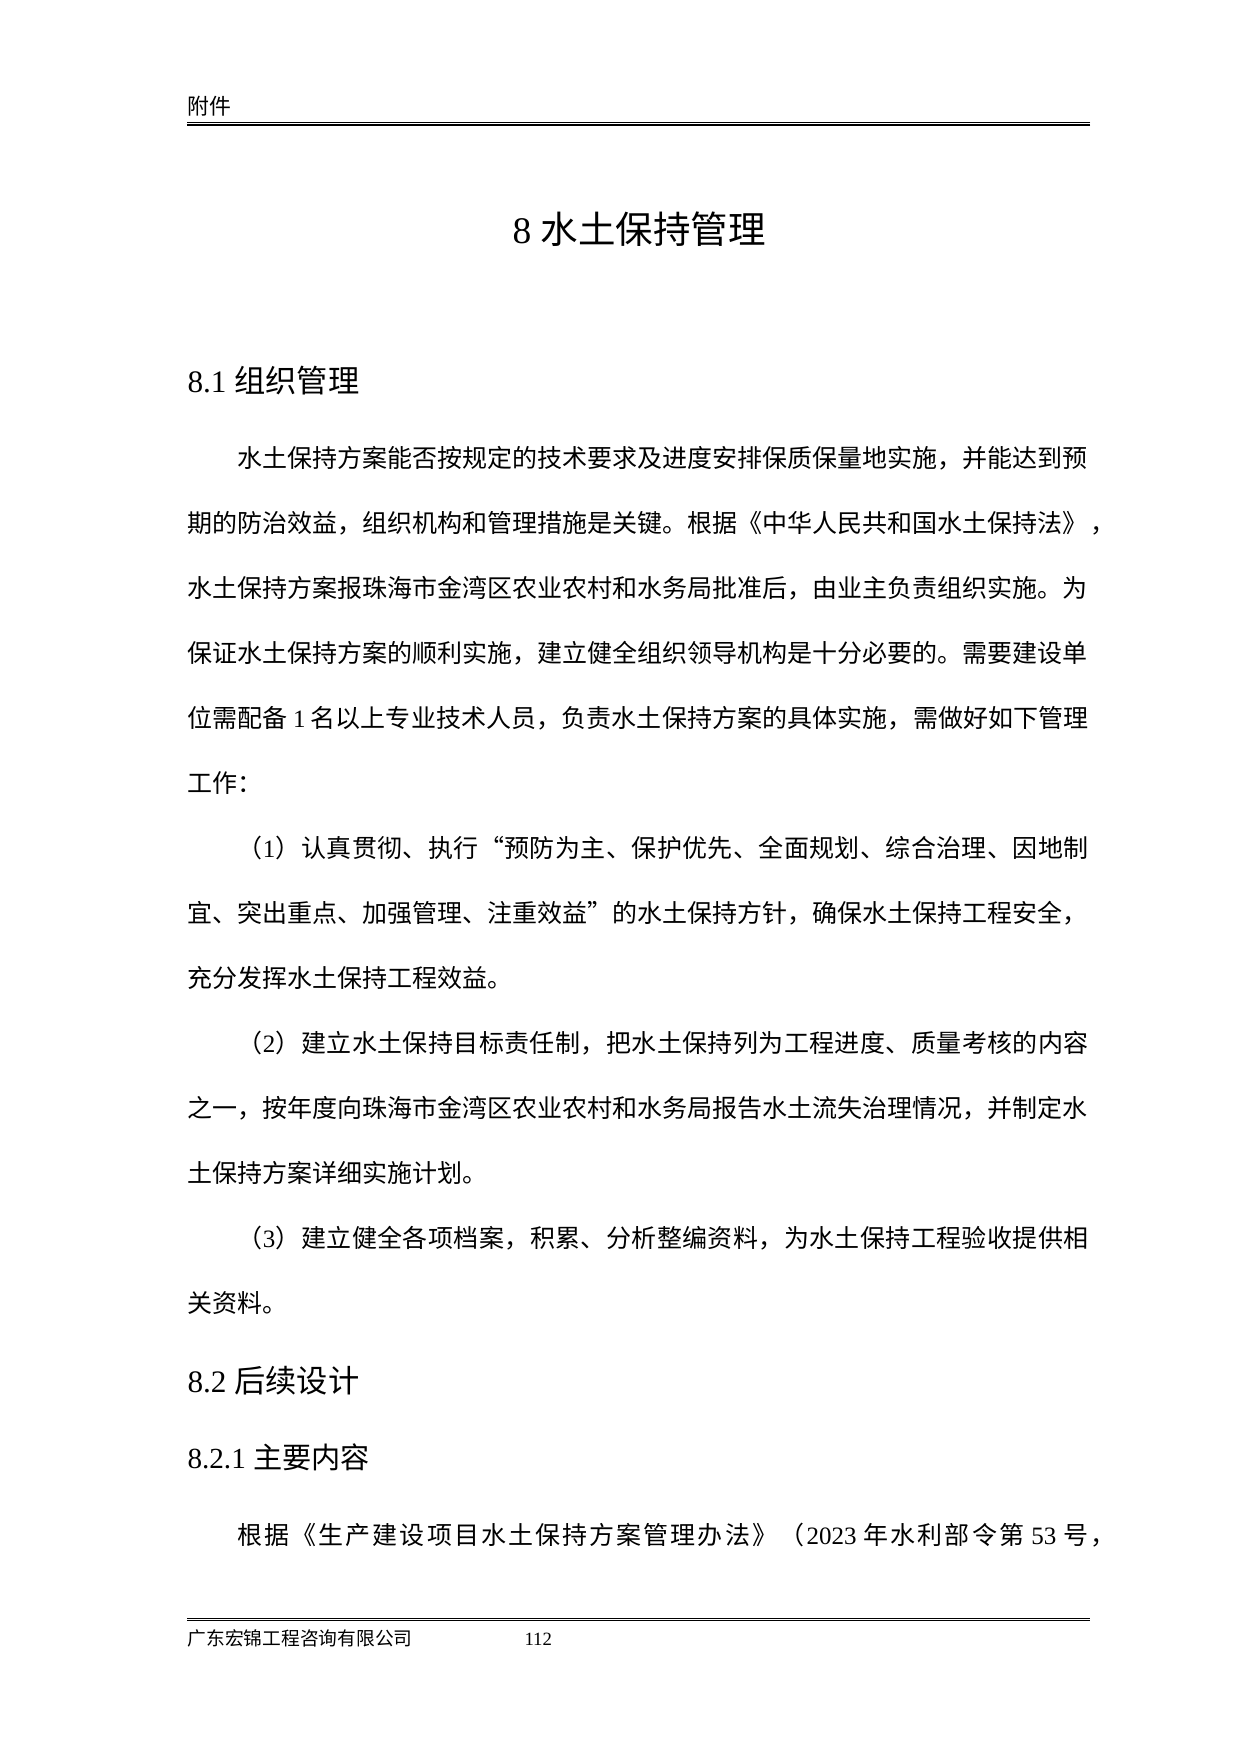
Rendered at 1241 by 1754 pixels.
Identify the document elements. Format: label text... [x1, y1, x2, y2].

subtitle 8 水土保持管理 [187, 194, 1090, 259]
subtitle 8.2 后续设计 [187, 1346, 1090, 1411]
text （1）认真贯彻、执行“预防为主、保护优先、全面规划、综合治理、因地制宜、突出重点、加强管理、注重效益”的水土保持方针，确保水土保持工程安全，充分发挥水土保持工程效益。 [187, 814, 1090, 1009]
subtitle 8.2.1 主要内容 [187, 1424, 1090, 1489]
subtitle 8.1 组织管理 [187, 346, 1090, 411]
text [187, 1501, 1090, 1566]
text 水土保持方案能否按规定的技术要求及进度安排保质保量地实施，并能达到预期的防治效益，组织机构和管理措施是关键。根据《中华人民共和国水土保持法》，水土保持方案报珠海市金湾区农业农村和水务局批准后，由业主负责组织实施。为保证水土保持方案的顺利实施，建立健全组织领导机构是十分必要的。需要建设单位需配备1名以上专业技术人员，负责水土保持方案的具体实施，需做好如下管理工作： [187, 424, 1090, 814]
text （2）建立水土保持目标责任制，把水土保持列为工程进度、质量考核的内容之一，按年度向珠海市金湾区农业农村和水务局报告水土流失治理情况，并制定水土保持方案详细实施计划。 [187, 1009, 1090, 1204]
text （3）建立健全各项档案，积累、分析整编资料，为水土保持工程验收提供相关资料。 [187, 1204, 1090, 1334]
